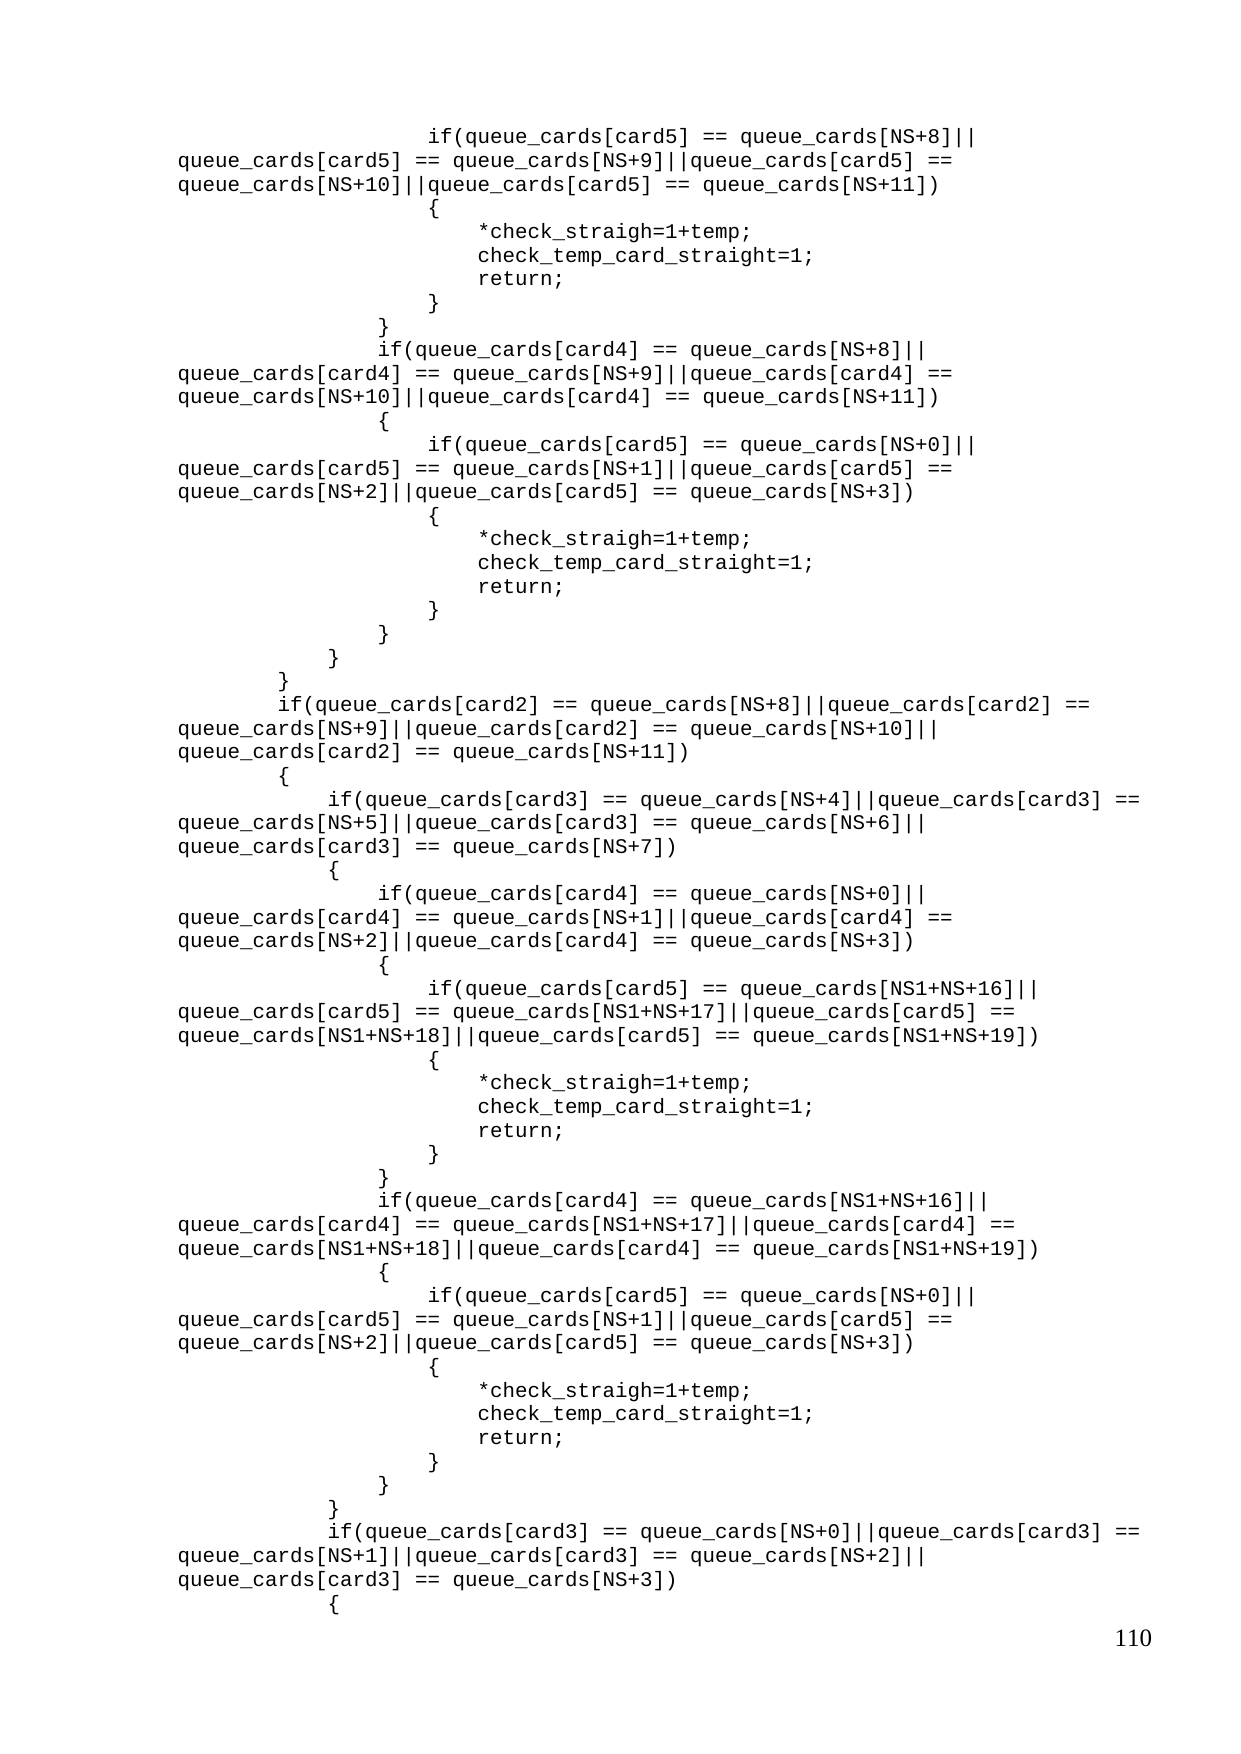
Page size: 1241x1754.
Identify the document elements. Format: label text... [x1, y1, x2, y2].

text if(queue_cards[card3] == queue_cards[NS+0]||queue_cards[card3] == queue_cards[NS+1]||queue_cards[card3] == queue_cards[NS+2]||queue_cards[card3] == queue_cards[NS+3]) [177, 1522, 1152, 1592]
text if(queue_cards[card5] == queue_cards[NS+0]||queue_cards[card5] == queue_cards[NS+1]||queue_cards[card5] == queue_cards[NS+2]||queue_cards[card5] == queue_cards[NS+3]) [177, 434, 1152, 505]
text *check_straigh=1+temp; [177, 528, 1152, 552]
text { [177, 1261, 1152, 1285]
text { [177, 859, 1152, 883]
text if(queue_cards[card2] == queue_cards[NS+8]||queue_cards[card2] == queue_cards[NS+9]||queue_cards[card2] == queue_cards[NS+10]||queue_cards[card2] == queue_cards[NS+11]) [177, 694, 1152, 765]
text { [177, 197, 1152, 221]
text check_temp_card_straight=1; [177, 245, 1152, 268]
text { [177, 410, 1152, 434]
text if(queue_cards[card3] == queue_cards[NS+4]||queue_cards[card3] == queue_cards[NS+5]||queue_cards[card3] == queue_cards[NS+6]||queue_cards[card3] == queue_cards[NS+7]) [177, 788, 1152, 859]
text } [177, 670, 1152, 694]
text if(queue_cards[card4] == queue_cards[NS+0]||queue_cards[card4] == queue_cards[NS+1]||queue_cards[card4] == queue_cards[NS+2]||queue_cards[card4] == queue_cards[NS+3]) [177, 883, 1152, 954]
text if(queue_cards[card5] == queue_cards[NS1+NS+16]||queue_cards[card5] == queue_cards[NS1+NS+17]||queue_cards[card5] == queue_cards[NS1+NS+18]||queue_cards[card5] == queue_cards[NS1+NS+19]) [177, 978, 1152, 1049]
text *check_straigh=1+temp; [177, 1072, 1152, 1096]
text } [177, 316, 1152, 339]
text } [177, 623, 1152, 647]
text return; [177, 1119, 1152, 1143]
text { [177, 954, 1152, 978]
text { [177, 1592, 1152, 1616]
text } [177, 1498, 1152, 1522]
text { [177, 505, 1152, 528]
text *check_straigh=1+temp; [177, 1380, 1152, 1403]
text } [177, 292, 1152, 316]
text check_temp_card_straight=1; [177, 1403, 1152, 1427]
text if(queue_cards[card4] == queue_cards[NS+8]||queue_cards[card4] == queue_cards[NS+9]||queue_cards[card4] == queue_cards[NS+10]||queue_cards[card4] == queue_cards[NS+11]) [177, 339, 1152, 410]
text } [177, 1474, 1152, 1498]
text return; [177, 576, 1152, 599]
text } [177, 1451, 1152, 1474]
text { [177, 1356, 1152, 1380]
text check_temp_card_straight=1; [177, 1096, 1152, 1119]
text { [177, 1049, 1152, 1072]
text } [177, 1143, 1152, 1167]
text { [177, 765, 1152, 788]
text return; [177, 1427, 1152, 1451]
text } [177, 1167, 1152, 1191]
text *check_straigh=1+temp; [177, 221, 1152, 245]
text } [177, 647, 1152, 670]
text return; [177, 268, 1152, 292]
text } [177, 599, 1152, 623]
text check_temp_card_straight=1; [177, 552, 1152, 576]
text if(queue_cards[card5] == queue_cards[NS+0]||queue_cards[card5] == queue_cards[NS+1]||queue_cards[card5] == queue_cards[NS+2]||queue_cards[card5] == queue_cards[NS+3]) [177, 1285, 1152, 1356]
